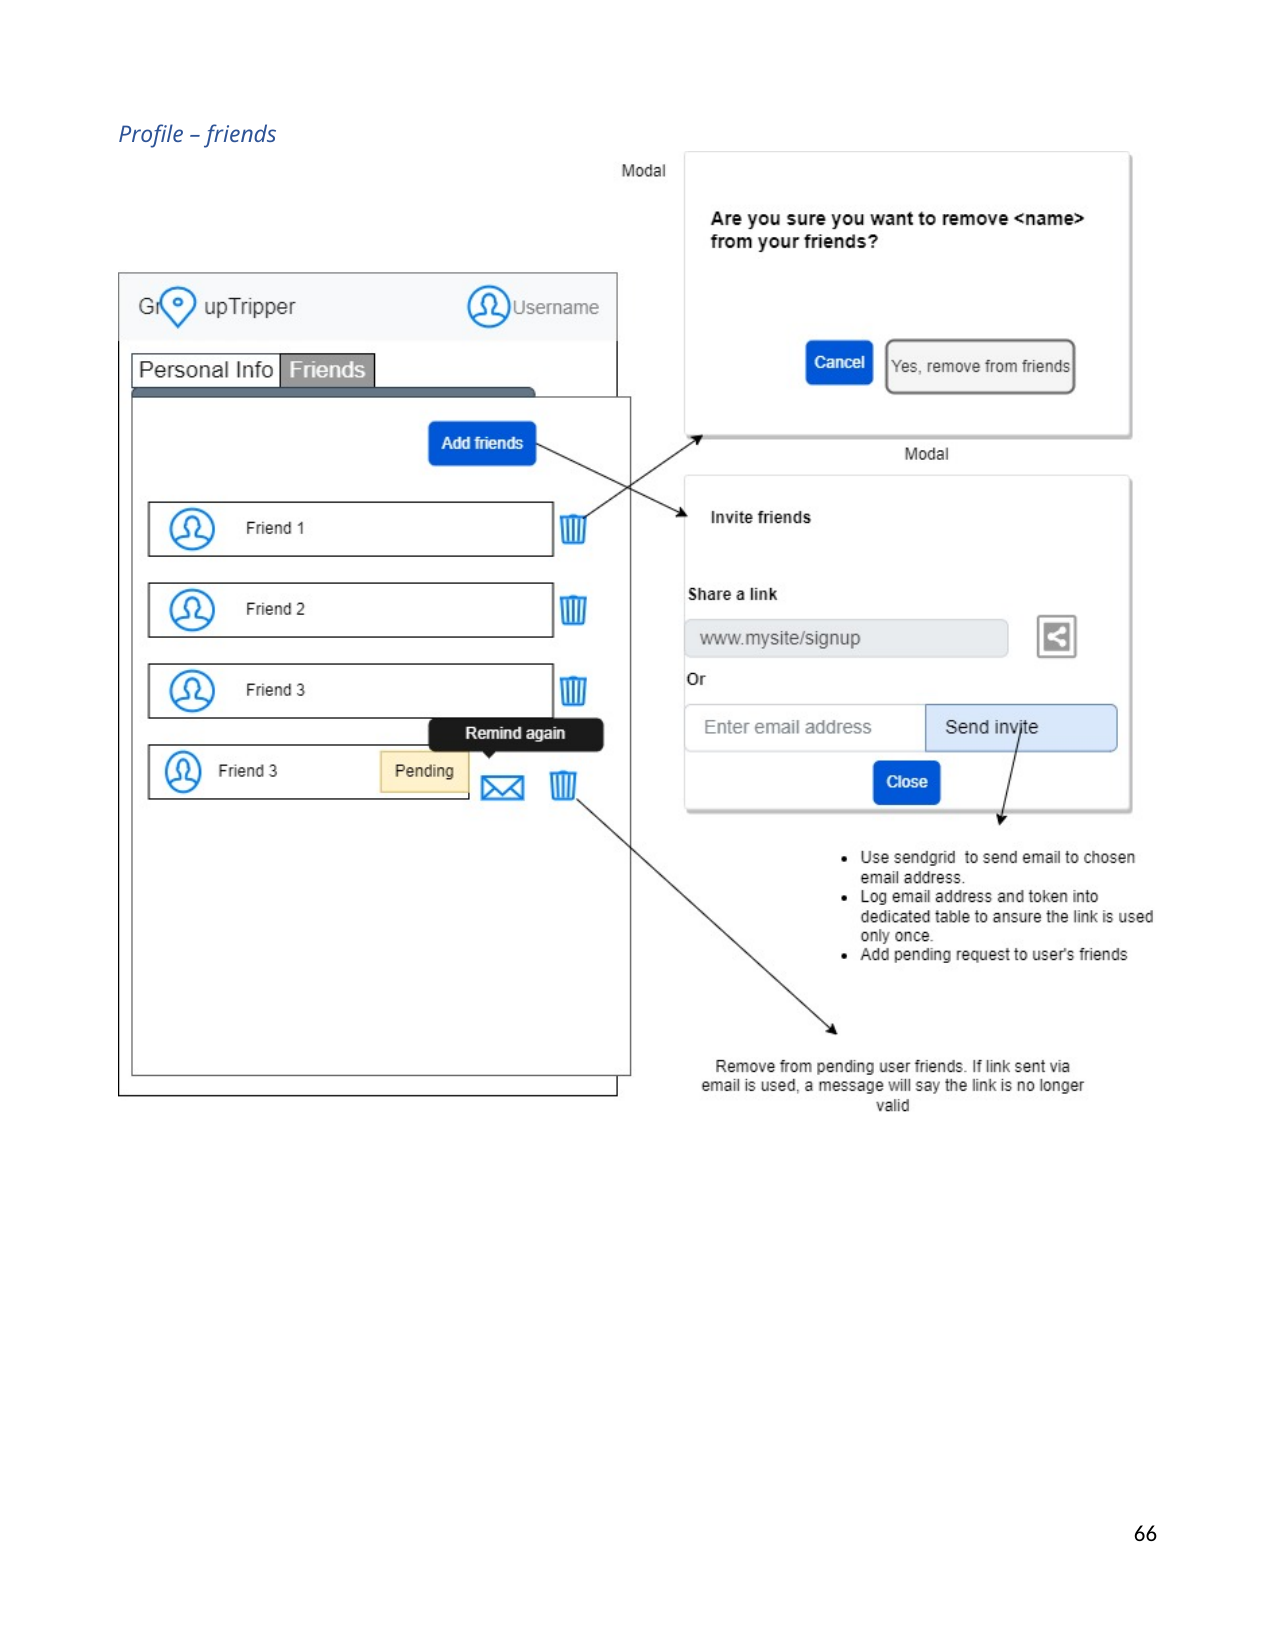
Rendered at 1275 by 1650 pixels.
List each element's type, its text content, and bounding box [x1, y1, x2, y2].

subtitle Profile – friends [118, 118, 1157, 149]
picture [118, 151, 1157, 1137]
